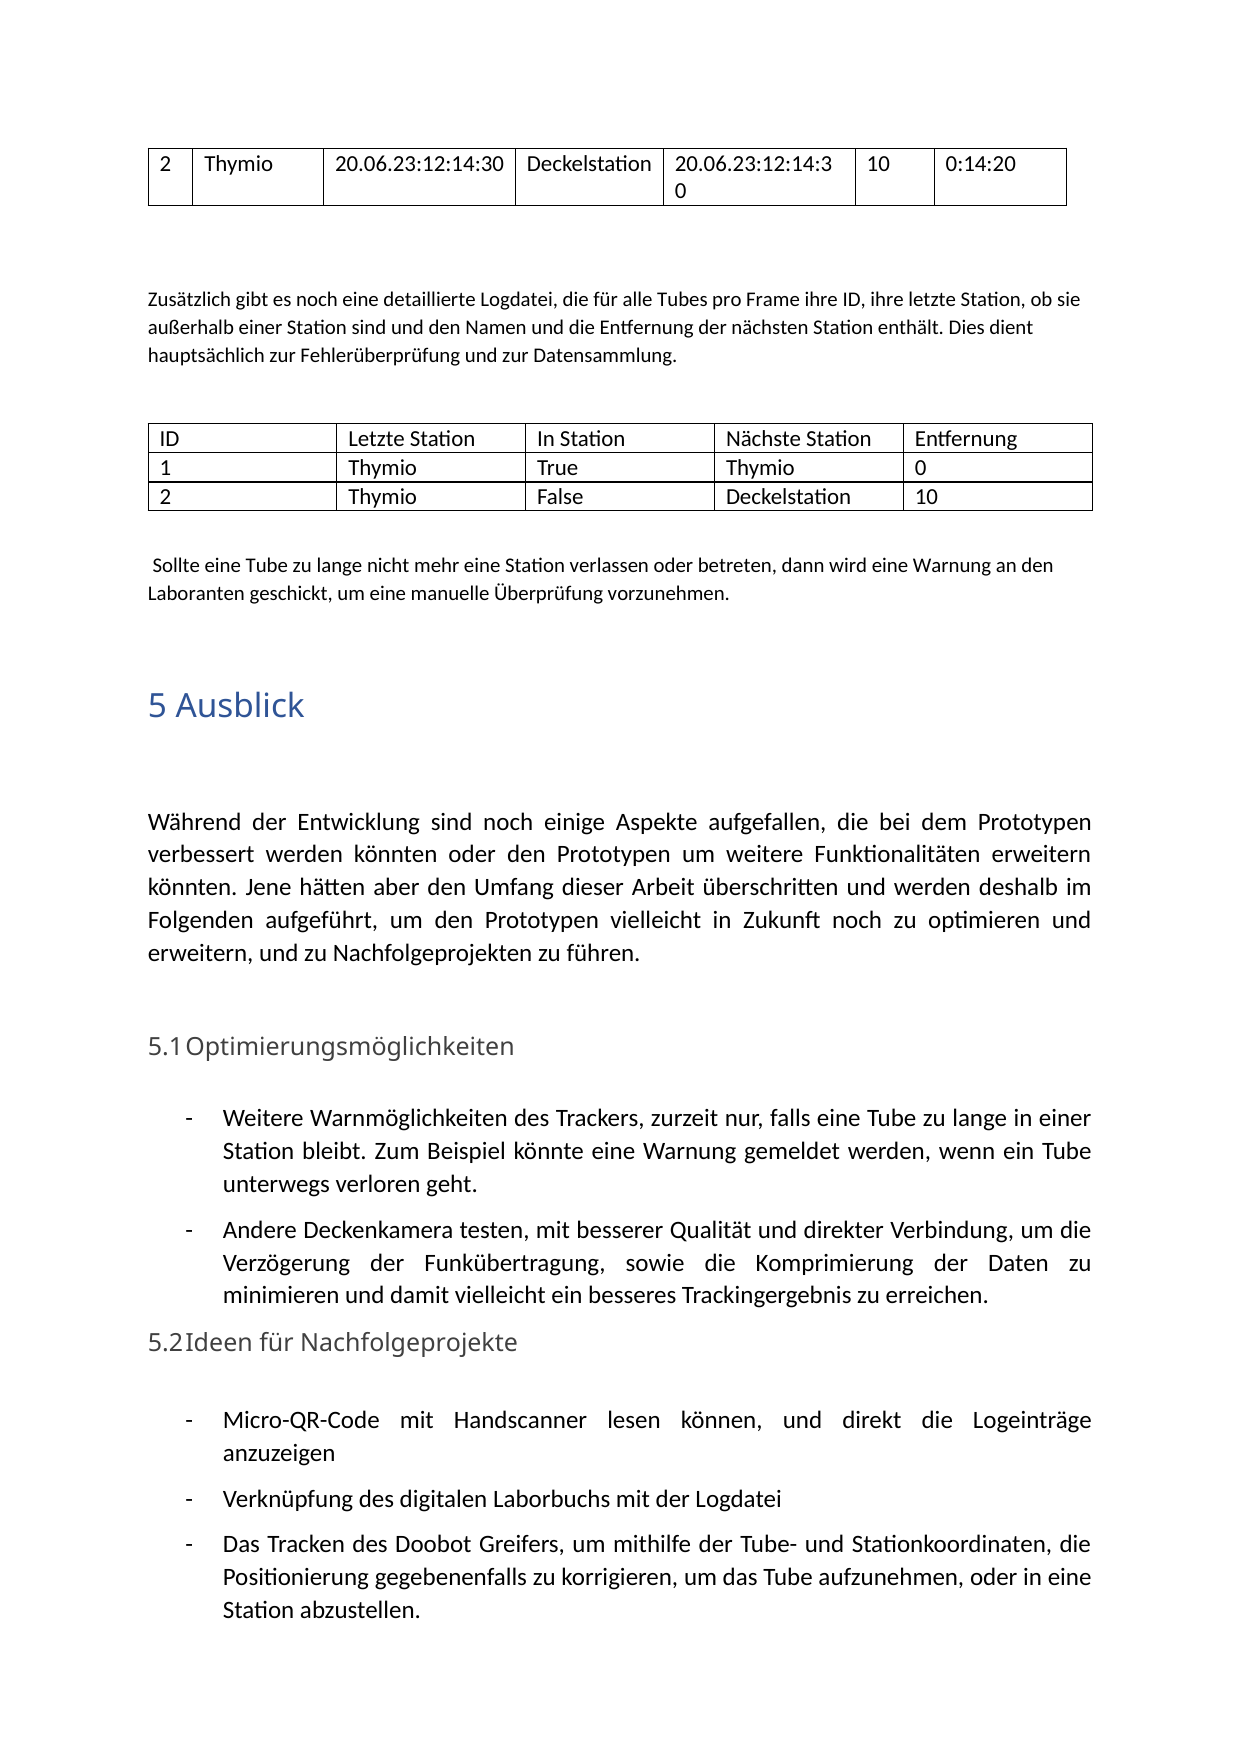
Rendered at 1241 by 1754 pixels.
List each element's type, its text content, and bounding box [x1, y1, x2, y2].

table_cell Thymio [193, 149, 323, 205]
table_cell 0 [904, 453, 1092, 481]
subtitle Optimierungsmöglichkeiten [148, 1028, 1093, 1062]
table_header In Station [526, 424, 714, 452]
table_cell Deckelstation [516, 149, 663, 205]
text Während der Entwicklung sind noch einige Aspekte aufgefallen, die bei dem Prototypen verbessert werden könnten oder den Prototypen um weitere Funktionalitäten erweitern könnten. Jene hätten aber den Umfang dieser Arbeit überschritten und werden deshalb im Folgenden aufgeführt, um den Prototypen vielleicht in Zukunft noch zu optimieren und erweitern, und zu Nachfolgeprojekten zu führen. [148, 806, 1093, 968]
table_cell 10 [904, 483, 1092, 510]
subtitle 5 Ausblick [148, 681, 1093, 727]
list Das Tracken des Doobot Greifers, um mithilfe der Tube- und Stationkoordinaten, die Positionierung gegebenenfalls zu korrigieren, um das Tube aufzunehmen, oder in eine Station abzustellen. [185, 1528, 1093, 1625]
list Weitere Warnmöglichkeiten des Trackers, zurzeit nur, falls eine Tube zu lange in einer Station bleibt. Zum Beispiel könnte eine Warnung gemeldet werden, wenn ein Tube unterwegs verloren geht. [185, 1103, 1093, 1199]
list Andere Deckenkamera testen, mit besserer Qualität und direkter Verbindung, um die Verzögerung der Funkübertragung, sowie die Komprimierung der Daten zu minimieren und damit vielleicht ein besseres Trackingergebnis zu erreichen. [185, 1214, 1093, 1310]
table_cell 10 [856, 149, 934, 205]
table_cell Thymio [337, 483, 525, 510]
table_cell 20.06.23:12:14:30 [324, 149, 515, 205]
table_header Entfernung [904, 424, 1092, 452]
text Zusätzlich gibt es noch eine detaillierte Logdatei, die für alle Tubes pro Frame ihre ID, ihre letzte Station, ob sie außerhalb einer Station sind und den Namen und die Entfernung der nächsten Station enthält. Dies dient hauptsächlich zur Fehlerüberprüfung und zur Datensammlung. [148, 287, 1093, 368]
subtitle Ideen für Nachfolgeprojekte [148, 1325, 1093, 1359]
table_cell Deckelstation [715, 483, 903, 510]
list Micro-QR-Code mit Handscanner lesen können, und direkt die Logeinträge anzuzeigen [185, 1404, 1093, 1468]
table_cell True [526, 453, 714, 481]
table_cell 2 [149, 483, 336, 510]
text Sollte eine Tube zu lange nicht mehr eine Station verlassen oder betreten, dann wird eine Warnung an den Laboranten geschickt, um eine manuelle Überprüfung vorzunehmen. [148, 552, 1093, 605]
list Verknüpfung des digitalen Laborbuchs mit der Logdatei [185, 1483, 1093, 1513]
table_cell Thymio [715, 453, 903, 481]
table_header ID [149, 424, 336, 452]
table_header Nächste Station [715, 424, 903, 452]
table_cell 20.06.23:12:14:30 [664, 149, 855, 205]
table_cell 0:14:20 [935, 149, 1066, 205]
table_cell Thymio [337, 453, 525, 481]
table_header Letzte Station [337, 424, 525, 452]
table_cell False [526, 483, 714, 510]
table_cell 1 [149, 453, 336, 481]
table_cell 2 [149, 149, 192, 205]
